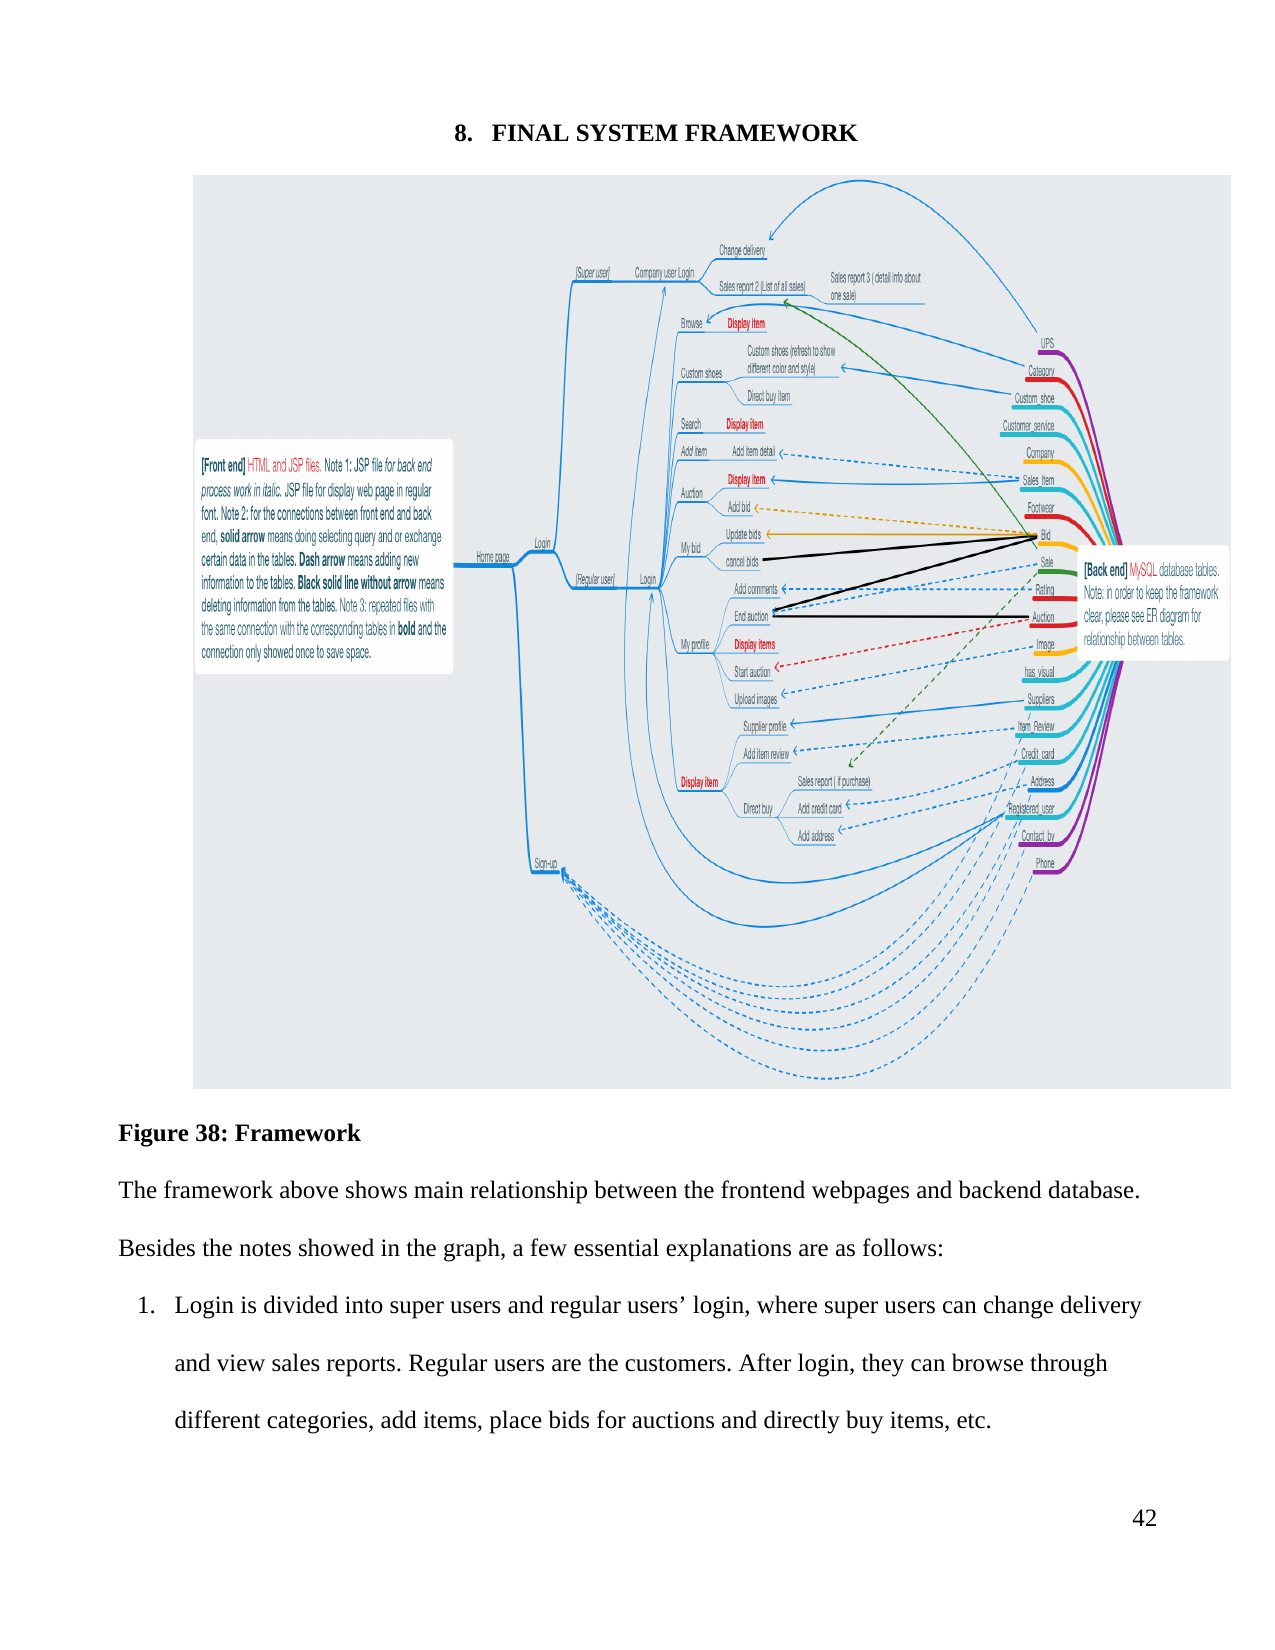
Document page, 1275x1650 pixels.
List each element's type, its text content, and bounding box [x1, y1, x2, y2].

list FINAL SYSTEM FRAMEWORK [156, 118, 1157, 147]
picture [193, 175, 1231, 1089]
list Login is divided into super users and regular users’ login, where super users can change delivery and view sales reports. Regular users are the customers. After login, they can browse through different categories, add items, place bids for auctions and directly buy items, etc. [137, 1290, 1157, 1434]
text Figure 38: Framework [118, 1118, 1157, 1146]
text The framework above shows main relationship between the frontend webpages and backend database. Besides the notes showed in the graph, a few essential explanations are as follows: [118, 1175, 1157, 1261]
